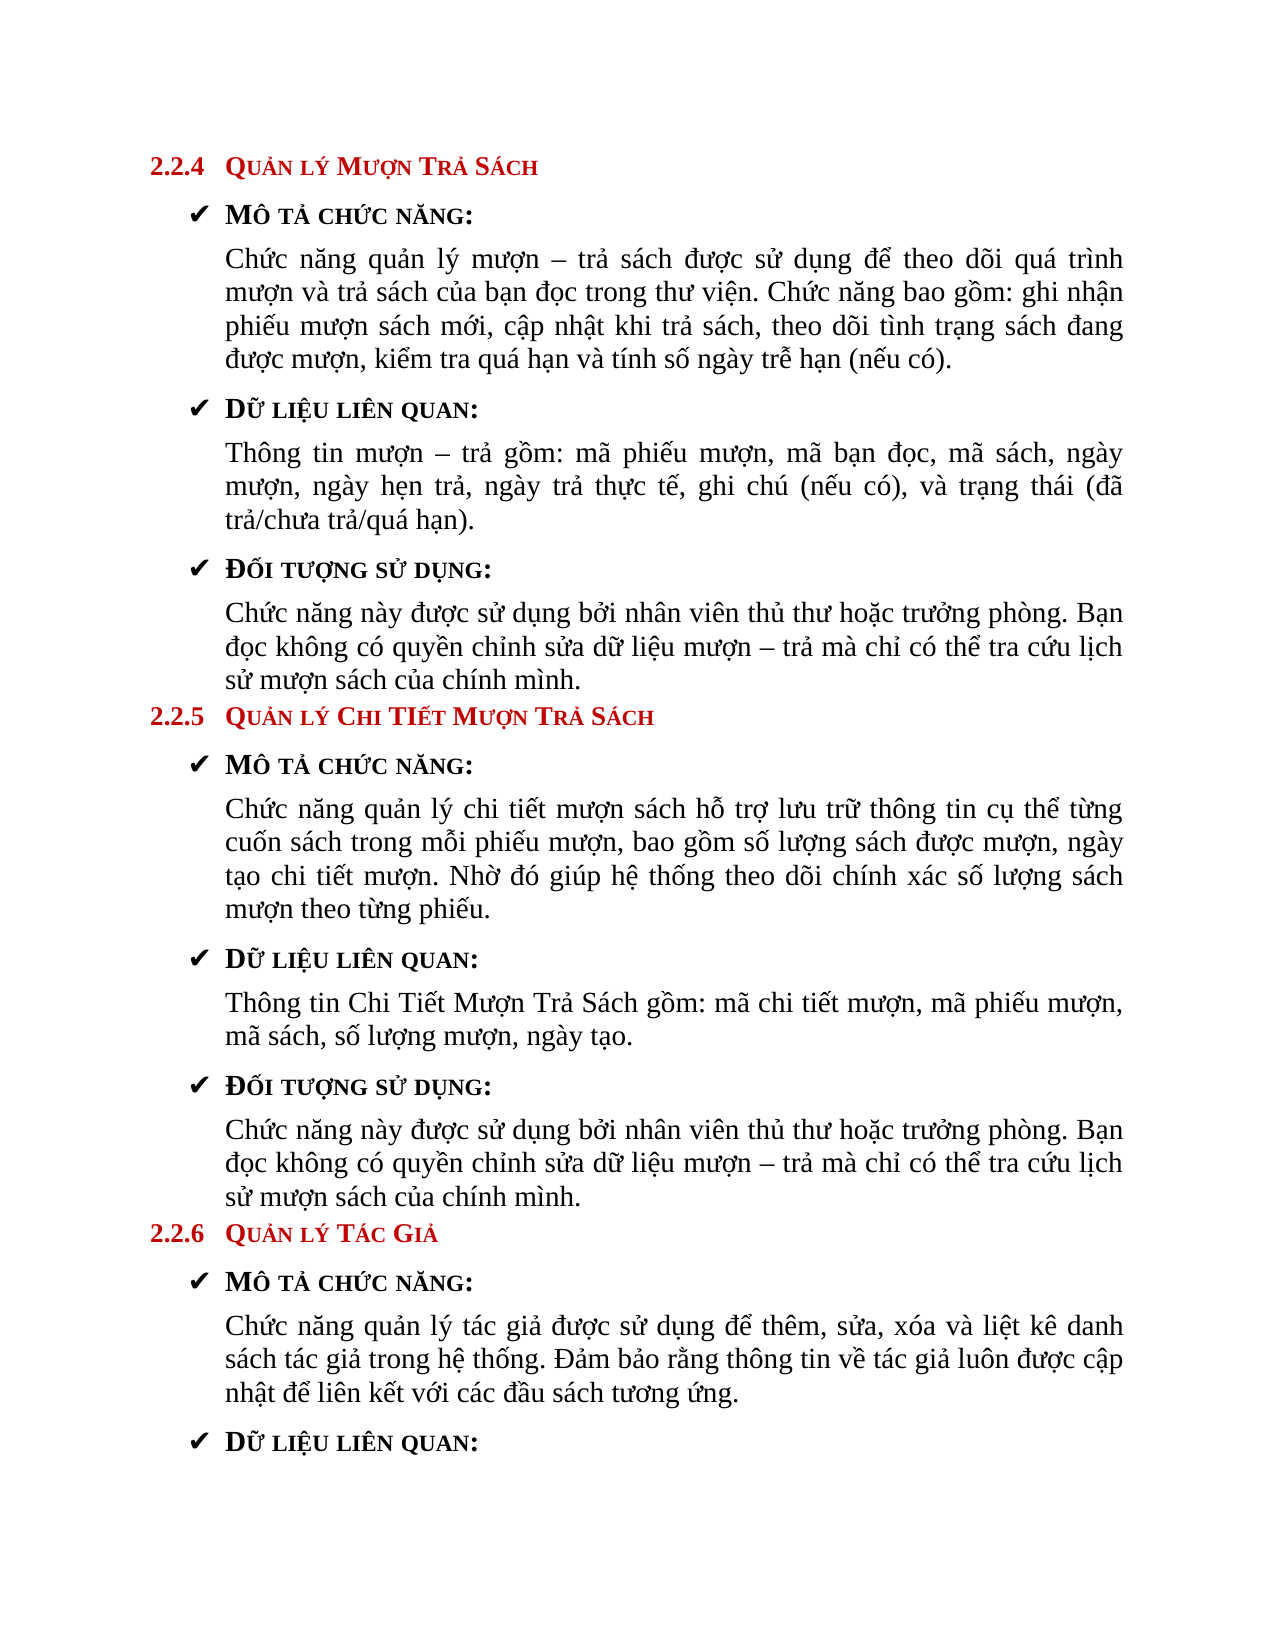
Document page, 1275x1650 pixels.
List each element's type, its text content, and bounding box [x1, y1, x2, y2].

text Chức năng quản lý chi tiết mượn sách hỗ trợ lưu trữ thông tin cụ thể từng cuốn sách trong mỗi phiếu mượn, bao gồm số lượng sách được mượn, ngày tạo chi tiết mượn. Nhờ đó giúp hệ thống theo dõi chính xác số lượng sách mượn theo từng phiếu. [225, 791, 1125, 925]
list Dữ liệu liên quan: [187, 1408, 1125, 1468]
list Dữ liệu liên quan: [187, 925, 1125, 985]
text Chức năng này được sử dụng bởi nhân viên thủ thư hoặc trưởng phòng. Bạn đọc không có quyền chỉnh sửa dữ liệu mượn – trả mà chỉ có thể tra cứu lịch sử mượn sách của chính mình. [225, 595, 1125, 696]
text Chức năng quản lý mượn – trả sách được sử dụng để theo dõi quá trình mượn và trả sách của bạn đọc trong thư viện. Chức năng bao gồm: ghi nhận phiếu mượn sách mới, cập nhật khi trả sách, theo dõi tình trạng sách đang được mượn, kiểm tra quá hạn và tính số ngày trễ hạn (nếu có). [225, 241, 1125, 375]
list Mô tả chức năng: [187, 1248, 1125, 1308]
subtitle Quản lý Chi TIết Mượn Trả Sách [150, 700, 1125, 731]
text Thông tin Chi Tiết Mượn Trả Sách gồm: mã chi tiết mượn, mã phiếu mượn, mã sách, số lượng mượn, ngày tạo. [225, 985, 1125, 1052]
list Đối tượng sử dụng: [187, 536, 1125, 595]
list Mô tả chức năng: [187, 181, 1125, 241]
list Dữ liệu liên quan: [187, 375, 1125, 435]
text Thông tin mượn – trả gồm: mã phiếu mượn, mã bạn đọc, mã sách, ngày mượn, ngày hẹn trả, ngày trả thực tế, ghi chú (nếu có), và trạng thái (đã trả/chưa trả/quá hạn). [225, 435, 1125, 536]
list Đối tượng sử dụng: [187, 1052, 1125, 1112]
subtitle Quản lý Tác Giả [150, 1217, 1125, 1248]
text Chức năng này được sử dụng bởi nhân viên thủ thư hoặc trưởng phòng. Bạn đọc không có quyền chỉnh sửa dữ liệu mượn – trả mà chỉ có thể tra cứu lịch sử mượn sách của chính mình. [225, 1112, 1125, 1212]
text Chức năng quản lý tác giả được sử dụng để thêm, sửa, xóa và liệt kê danh sách tác giả trong hệ thống. Đảm bảo rằng thông tin về tác giả luôn được cập nhật để liên kết với các đầu sách tương ứng. [225, 1308, 1125, 1408]
subtitle Quản lý Mượn Trả Sách [150, 150, 1125, 181]
list Mô tả chức năng: [187, 731, 1125, 791]
